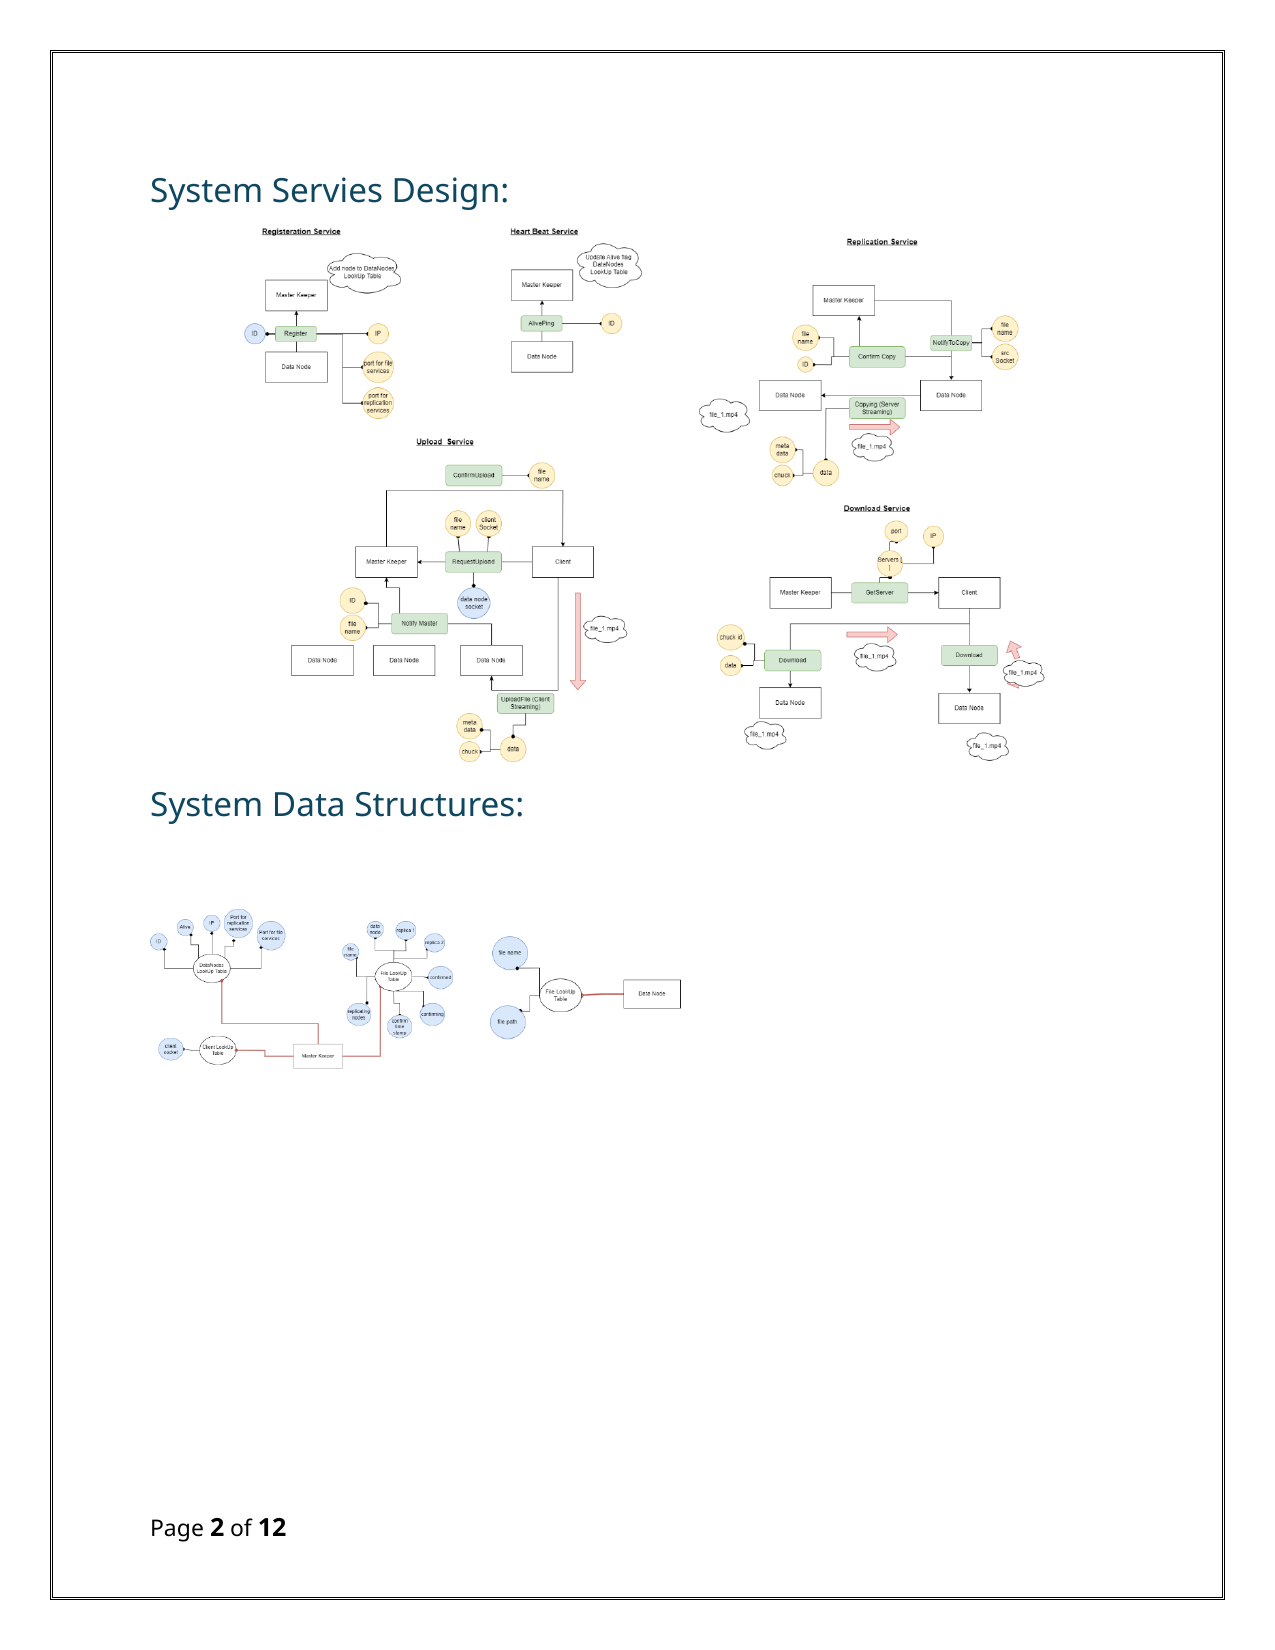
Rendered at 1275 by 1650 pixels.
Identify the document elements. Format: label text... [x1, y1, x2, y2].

picture [229, 223, 1046, 762]
picture [150, 888, 467, 1086]
subtitle System Servies Design: [150, 167, 1125, 212]
subtitle System Data Structures: [150, 781, 1125, 826]
picture [472, 911, 745, 1086]
